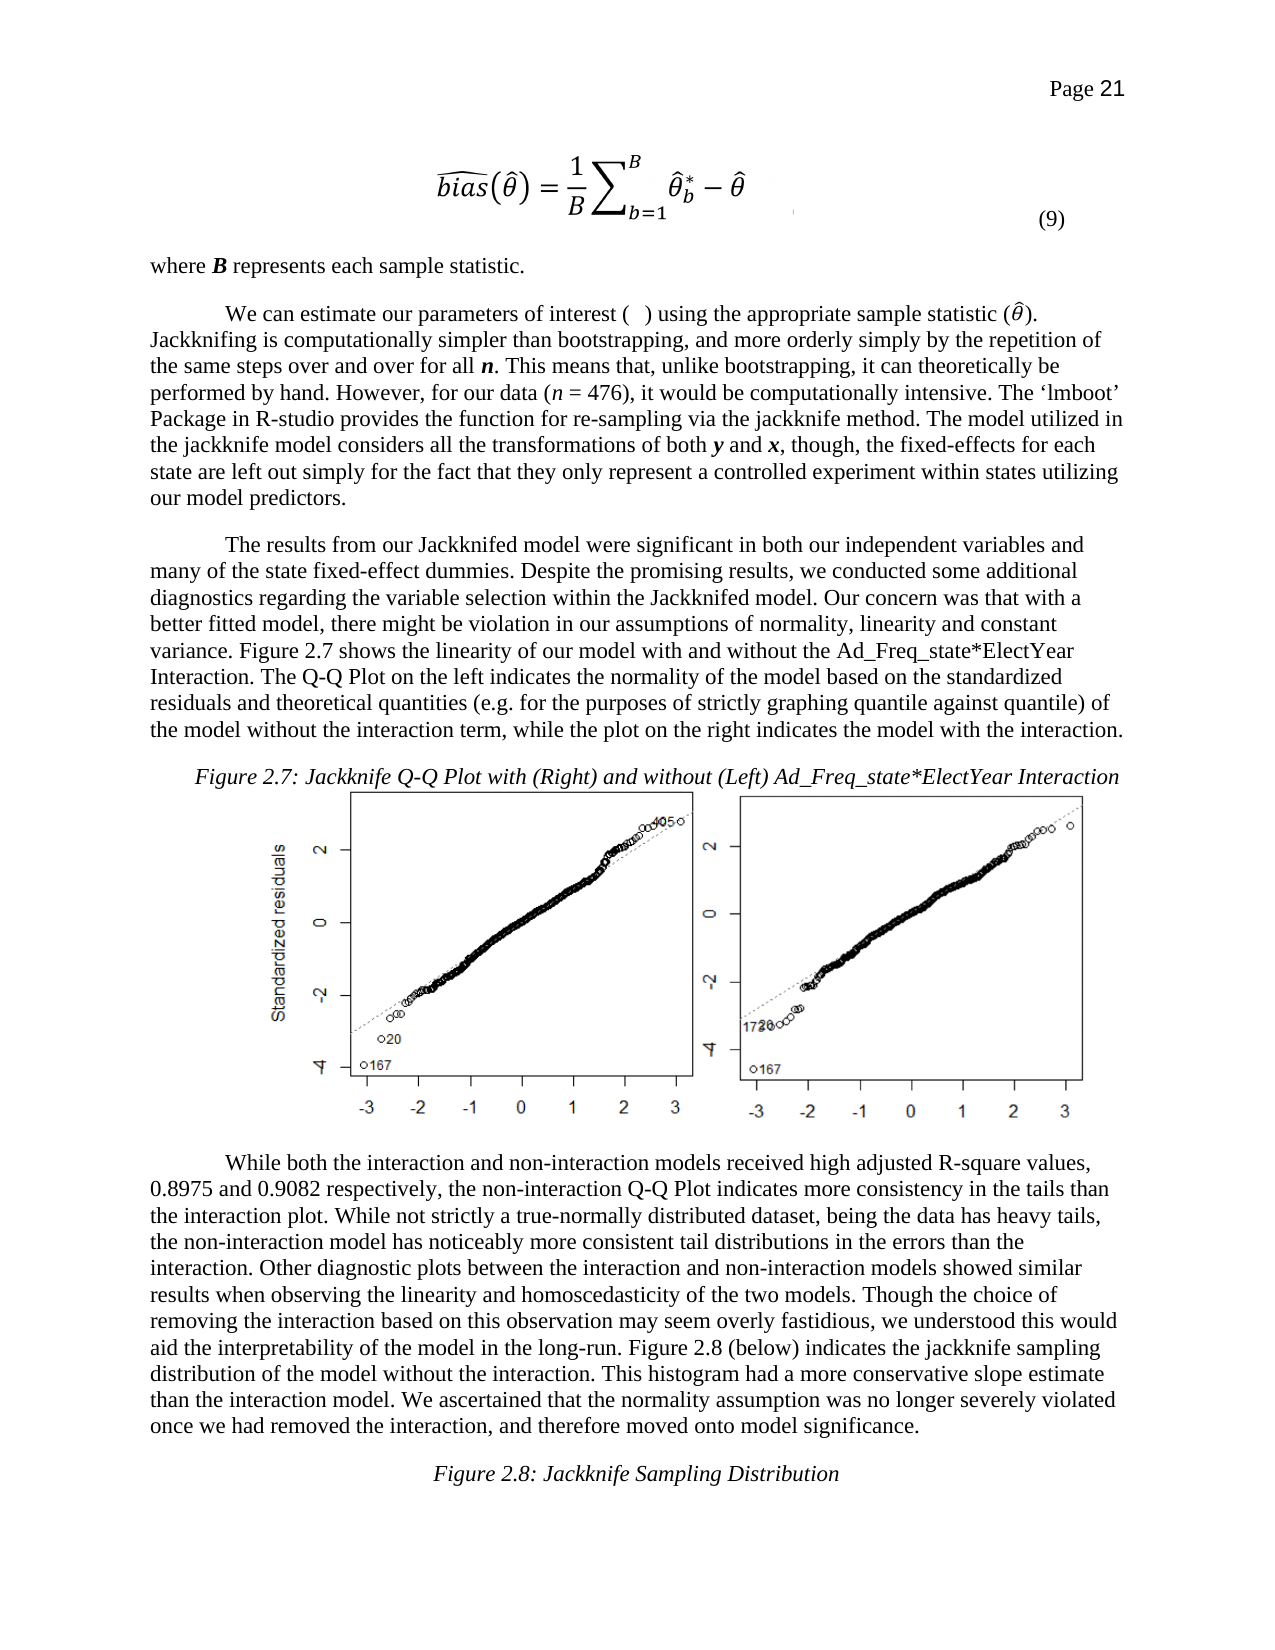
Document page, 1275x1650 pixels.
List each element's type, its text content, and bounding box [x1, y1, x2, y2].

text We can estimate our parameters of interest (𝜃) using the appropriate sample statistic (). Jackknifing is computationally simpler than bootstrapping, and more orderly simply by the repetition of the same steps over and over for all n. This means that, unlike bootstrapping, it can theoretically be performed by hand. However, for our data (n = 476), it would be computationally intensive. The ‘lmboot’ Package in R-studio provides the function for re-sampling via the jackknife method. The model utilized in the jackknife model considers all the transformations of both y and x, though, the fixed-effects for each state are left out simply for the fact that they only represent a controlled experiment within states utilizing our model predictors. [150, 299, 1125, 510]
picture [435, 150, 794, 227]
text While both the interaction and non-interaction models received high adjusted R-square values, 0.8975 and 0.9082 respectively, the non-interaction Q-Q Plot indicates more consistency in the tails than the interaction plot. While not strictly a true-normally distributed dataset, being the data has heavy tails, the non-interaction model has noticeably more consistent tail distributions in the errors than the interaction. Other diagnostic plots between the interaction and non-interaction models showed similar results when observing the linearity and homoscedasticity of the two models. Though the choice of removing the interaction based on this observation may seem overly fastidious, we understood this would aid the interpretability of the model in the long-run. Figure 2.8 (below) indicates the jackknife sampling distribution of the model without the interaction. This histogram had a more conservative slope estimate than the interaction model. We ascertained that the normality assumption was no longer severely violated once we had removed the interaction, and therefore moved onto model significance. [150, 1149, 1125, 1439]
text The results from our Jackknifed model were significant in both our independent variables and many of the state fixed-effect dummies. Despite the promising results, we conducted some additional diagnostics regarding the variable selection within the Jackknifed model. Our concern was that with a better fitted model, there might be violation in our assumptions of normality, linearity and constant variance. Figure 2.7 shows the linearity of our model with and without the Ad_Freq_state*ElectYear Interaction. The Q-Q Plot on the left indicates the normality of the model based on the standardized residuals and theoretical quantities (e.g. for the purposes of strictly graphing quantile against quantile) of the model without the interaction term, while the plot on the right indicates the model with the interaction. [150, 531, 1125, 742]
text Figure 2.8: Jackknife Sampling Distribution [150, 1460, 1125, 1486]
picture [1011, 300, 1025, 321]
text where B represents each sample statistic. [150, 252, 1125, 279]
picture [265, 789, 1085, 1124]
